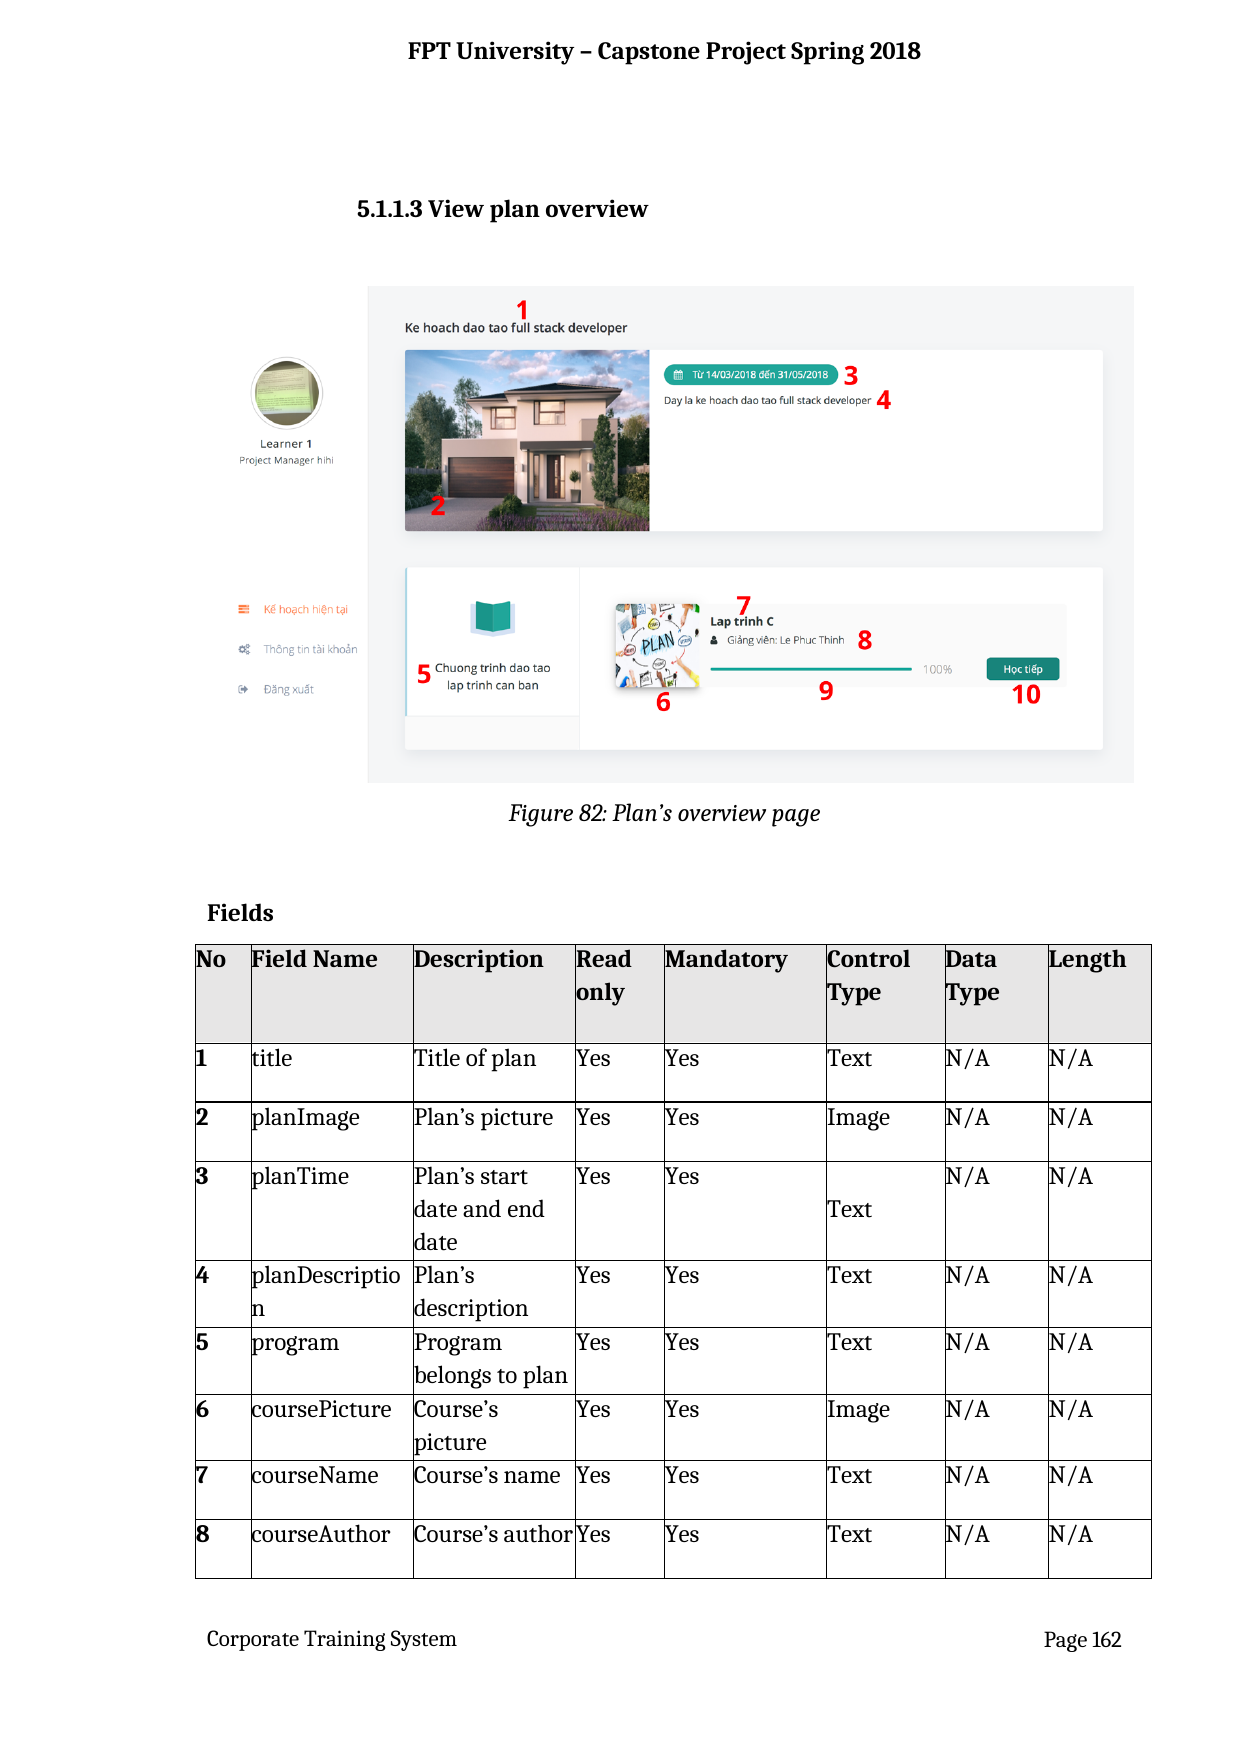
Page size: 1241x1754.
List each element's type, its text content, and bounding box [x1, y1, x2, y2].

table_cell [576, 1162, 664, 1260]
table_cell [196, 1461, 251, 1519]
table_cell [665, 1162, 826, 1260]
table_cell Yes [576, 1044, 664, 1101]
table_cell 2 [196, 1103, 251, 1161]
table_header Control Type [827, 945, 945, 1042]
table_cell planImage [252, 1103, 413, 1161]
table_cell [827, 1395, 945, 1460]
subtitle 5.1.1.3 View plan overview [357, 195, 1124, 224]
table_cell N/A [946, 1044, 1048, 1101]
table_header No [196, 945, 251, 1042]
table_cell Text [827, 1044, 945, 1101]
table_header Field Name [252, 945, 413, 1042]
table_cell Yes [576, 1103, 664, 1161]
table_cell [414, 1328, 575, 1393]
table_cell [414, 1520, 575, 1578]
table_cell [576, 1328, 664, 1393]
table_header Data Type [946, 945, 1048, 1042]
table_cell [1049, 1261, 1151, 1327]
table_cell Plan’s start date and end date [414, 1162, 575, 1260]
table_cell 3 [196, 1162, 251, 1260]
table_cell N/A [946, 1103, 1048, 1161]
table_cell Yes [665, 1044, 826, 1101]
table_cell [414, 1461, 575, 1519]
table_header Description [414, 945, 575, 1042]
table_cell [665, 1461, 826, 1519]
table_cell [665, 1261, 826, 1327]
table_cell Plan’s picture [414, 1103, 575, 1161]
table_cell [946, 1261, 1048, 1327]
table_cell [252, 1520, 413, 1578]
table_cell N/A [1049, 1103, 1151, 1161]
table_cell N/A [1049, 1044, 1151, 1101]
table_cell 1 [196, 1044, 251, 1101]
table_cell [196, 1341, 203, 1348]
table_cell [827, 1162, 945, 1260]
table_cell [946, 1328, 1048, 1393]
table_header Read only [576, 945, 664, 1042]
text Figure 82: Plan’s overview page [207, 799, 1122, 828]
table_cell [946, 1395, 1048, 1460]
table_header Mandatory [665, 945, 826, 1042]
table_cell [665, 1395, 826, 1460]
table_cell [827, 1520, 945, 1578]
table_header Length [1049, 945, 1151, 1042]
table_cell Image [827, 1103, 945, 1161]
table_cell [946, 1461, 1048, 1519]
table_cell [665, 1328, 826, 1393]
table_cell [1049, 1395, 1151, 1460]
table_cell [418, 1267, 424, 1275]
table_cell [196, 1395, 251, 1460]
text Fields [207, 899, 1122, 927]
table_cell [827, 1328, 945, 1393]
picture [206, 286, 1134, 783]
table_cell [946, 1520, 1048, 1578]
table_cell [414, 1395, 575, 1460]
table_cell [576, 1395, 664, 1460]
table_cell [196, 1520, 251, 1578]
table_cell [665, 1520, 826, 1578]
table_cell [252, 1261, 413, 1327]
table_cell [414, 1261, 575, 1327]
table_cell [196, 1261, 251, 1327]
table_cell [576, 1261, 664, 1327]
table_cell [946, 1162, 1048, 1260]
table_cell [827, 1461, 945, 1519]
table_cell planTime [252, 1162, 413, 1260]
table_cell Yes [665, 1103, 826, 1161]
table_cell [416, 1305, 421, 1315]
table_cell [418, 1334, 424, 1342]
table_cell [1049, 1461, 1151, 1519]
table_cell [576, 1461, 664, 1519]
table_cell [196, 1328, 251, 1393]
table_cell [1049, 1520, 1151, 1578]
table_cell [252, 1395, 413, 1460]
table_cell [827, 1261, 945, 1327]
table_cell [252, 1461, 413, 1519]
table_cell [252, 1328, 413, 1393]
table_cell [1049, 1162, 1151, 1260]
table_cell Title of plan [414, 1044, 575, 1101]
table_cell title [252, 1044, 413, 1101]
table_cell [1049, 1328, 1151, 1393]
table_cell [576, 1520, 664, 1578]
